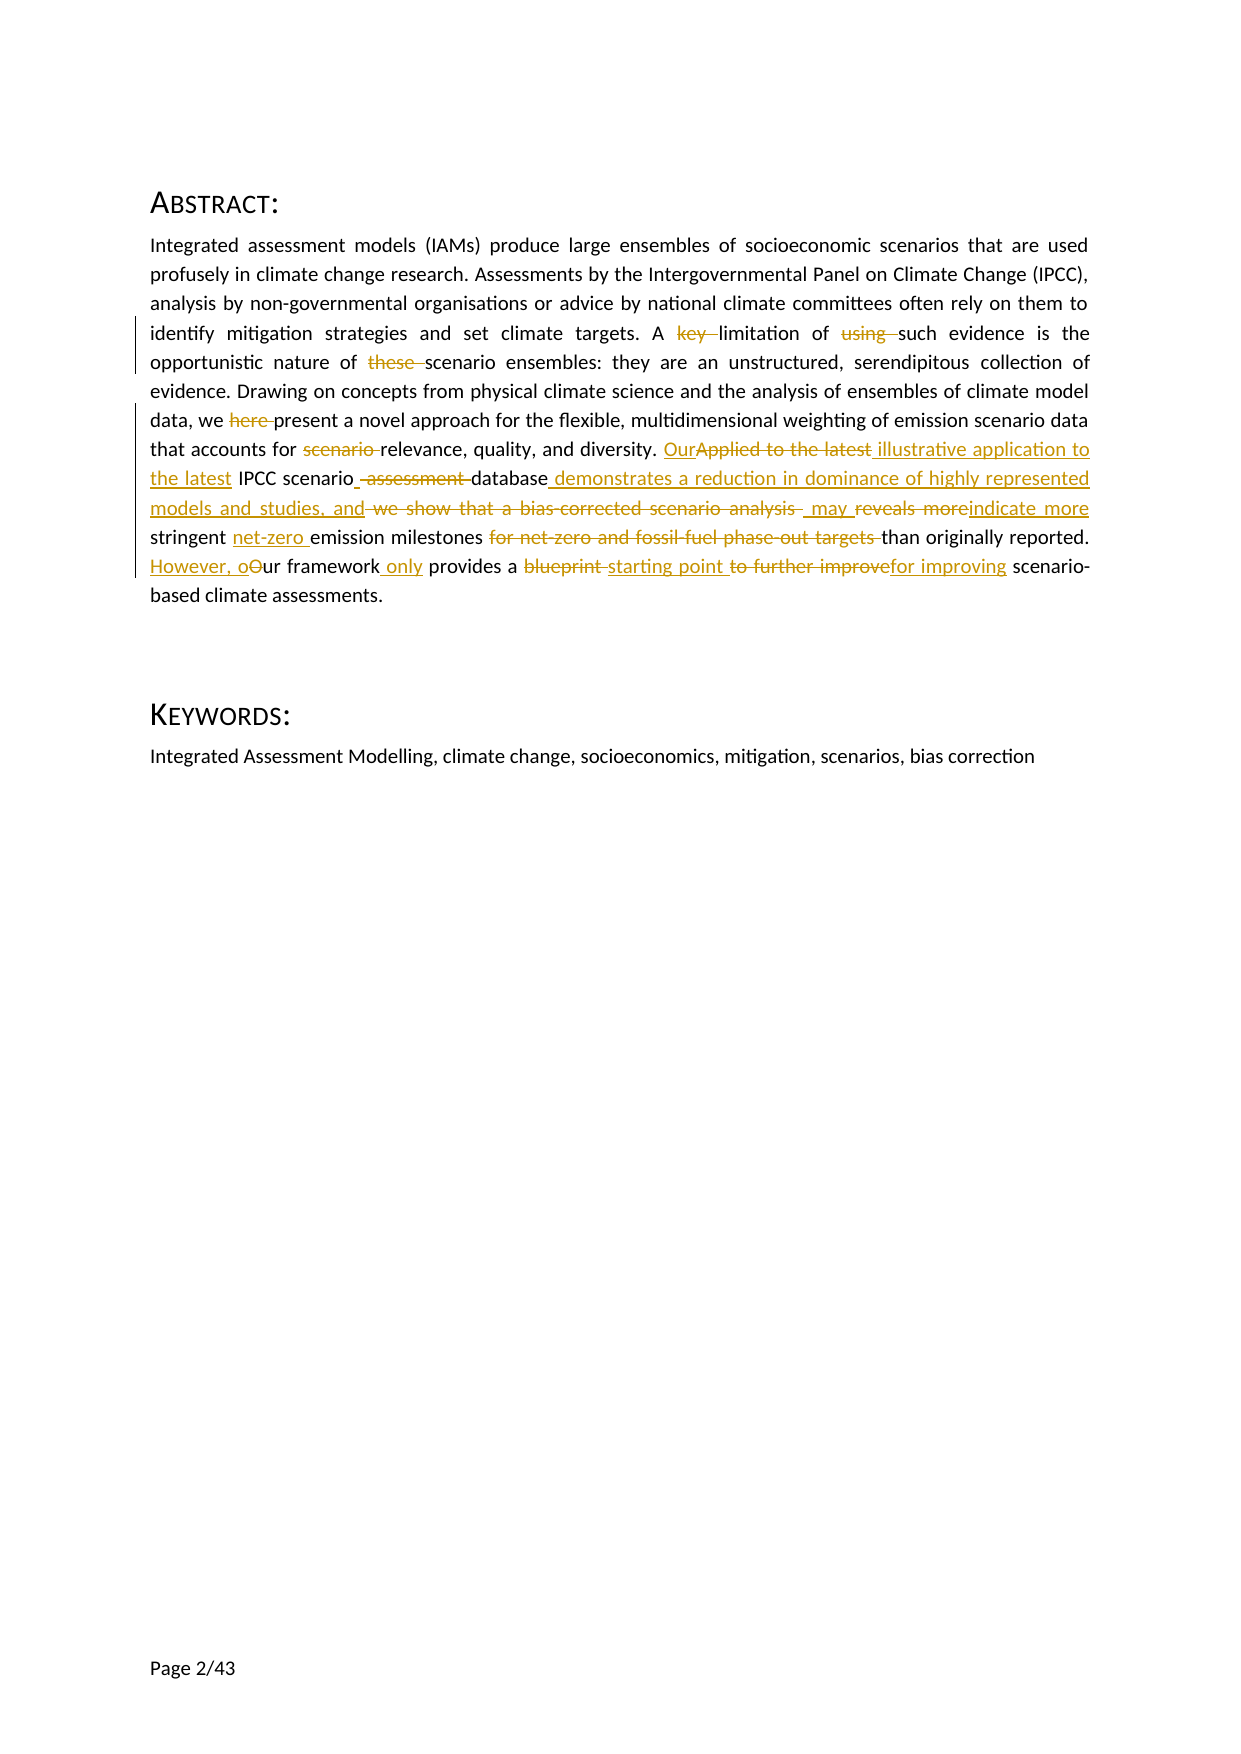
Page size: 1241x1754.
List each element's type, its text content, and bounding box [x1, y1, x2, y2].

subtitle Abstract: [150, 181, 1090, 222]
text Integrated Assessment Modelling, climate change, socioeconomics, mitigation, scenarios, bias correction [150, 743, 1090, 769]
subtitle Keywords: [150, 693, 1090, 733]
text Integrated assessment models (IAMs) produce large ensembles of socioeconomic scenarios that are used profusely in climate change research. Assessments by the Intergovernmental Panel on Climate Change (IPCC), analysis by non-governmental organisations or advice by national climate committees often rely on them to identify mitigation strategies and set climate targets. A limitation of such evidence is the opportunistic nature of scenario ensembles: they are an unstructured, serendipitous collection of evidence. Drawing on concepts from physical climate science and the analysis of ensembles of climate model data, we present a novel approach for the flexible, multidimensional weighting of emission scenario data that accounts for relevance, quality, and diversity. IPCC scenariodatabase stringent emission milestones than originally reported. ur framework provides a scenario-based climate assessments. [150, 232, 1090, 608]
